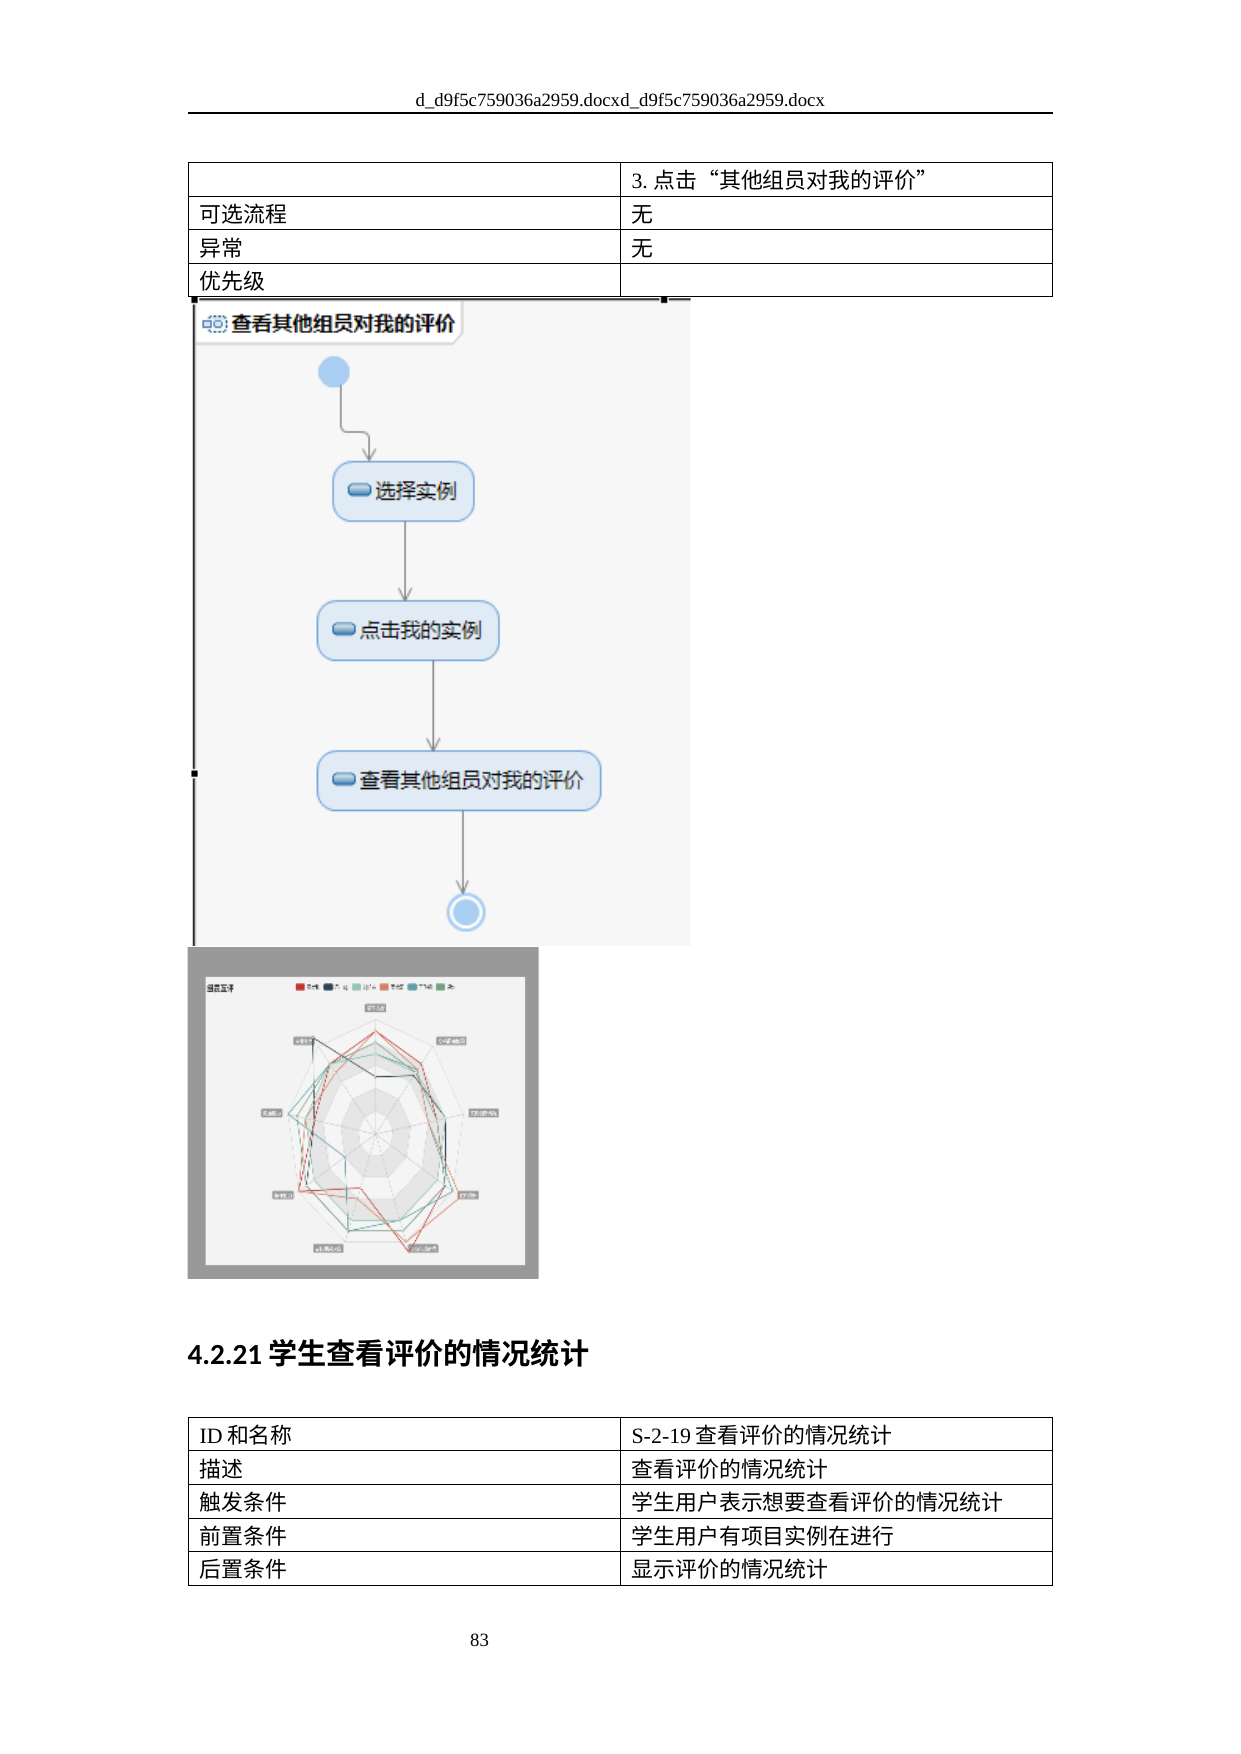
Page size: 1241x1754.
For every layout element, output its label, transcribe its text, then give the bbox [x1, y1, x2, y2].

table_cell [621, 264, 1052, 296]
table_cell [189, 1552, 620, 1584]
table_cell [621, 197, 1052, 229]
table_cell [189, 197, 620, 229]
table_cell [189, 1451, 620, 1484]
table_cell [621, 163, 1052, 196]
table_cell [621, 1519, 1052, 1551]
picture [187, 297, 691, 946]
subtitle 4.2.21学生查看评价的情况统计 [187, 1319, 1053, 1384]
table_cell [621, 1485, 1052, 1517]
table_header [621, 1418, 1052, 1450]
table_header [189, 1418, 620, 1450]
picture [187, 947, 539, 1279]
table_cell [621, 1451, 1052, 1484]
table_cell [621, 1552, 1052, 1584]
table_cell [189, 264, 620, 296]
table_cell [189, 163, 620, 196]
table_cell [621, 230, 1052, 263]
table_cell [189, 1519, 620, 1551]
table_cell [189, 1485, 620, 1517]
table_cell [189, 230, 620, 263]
